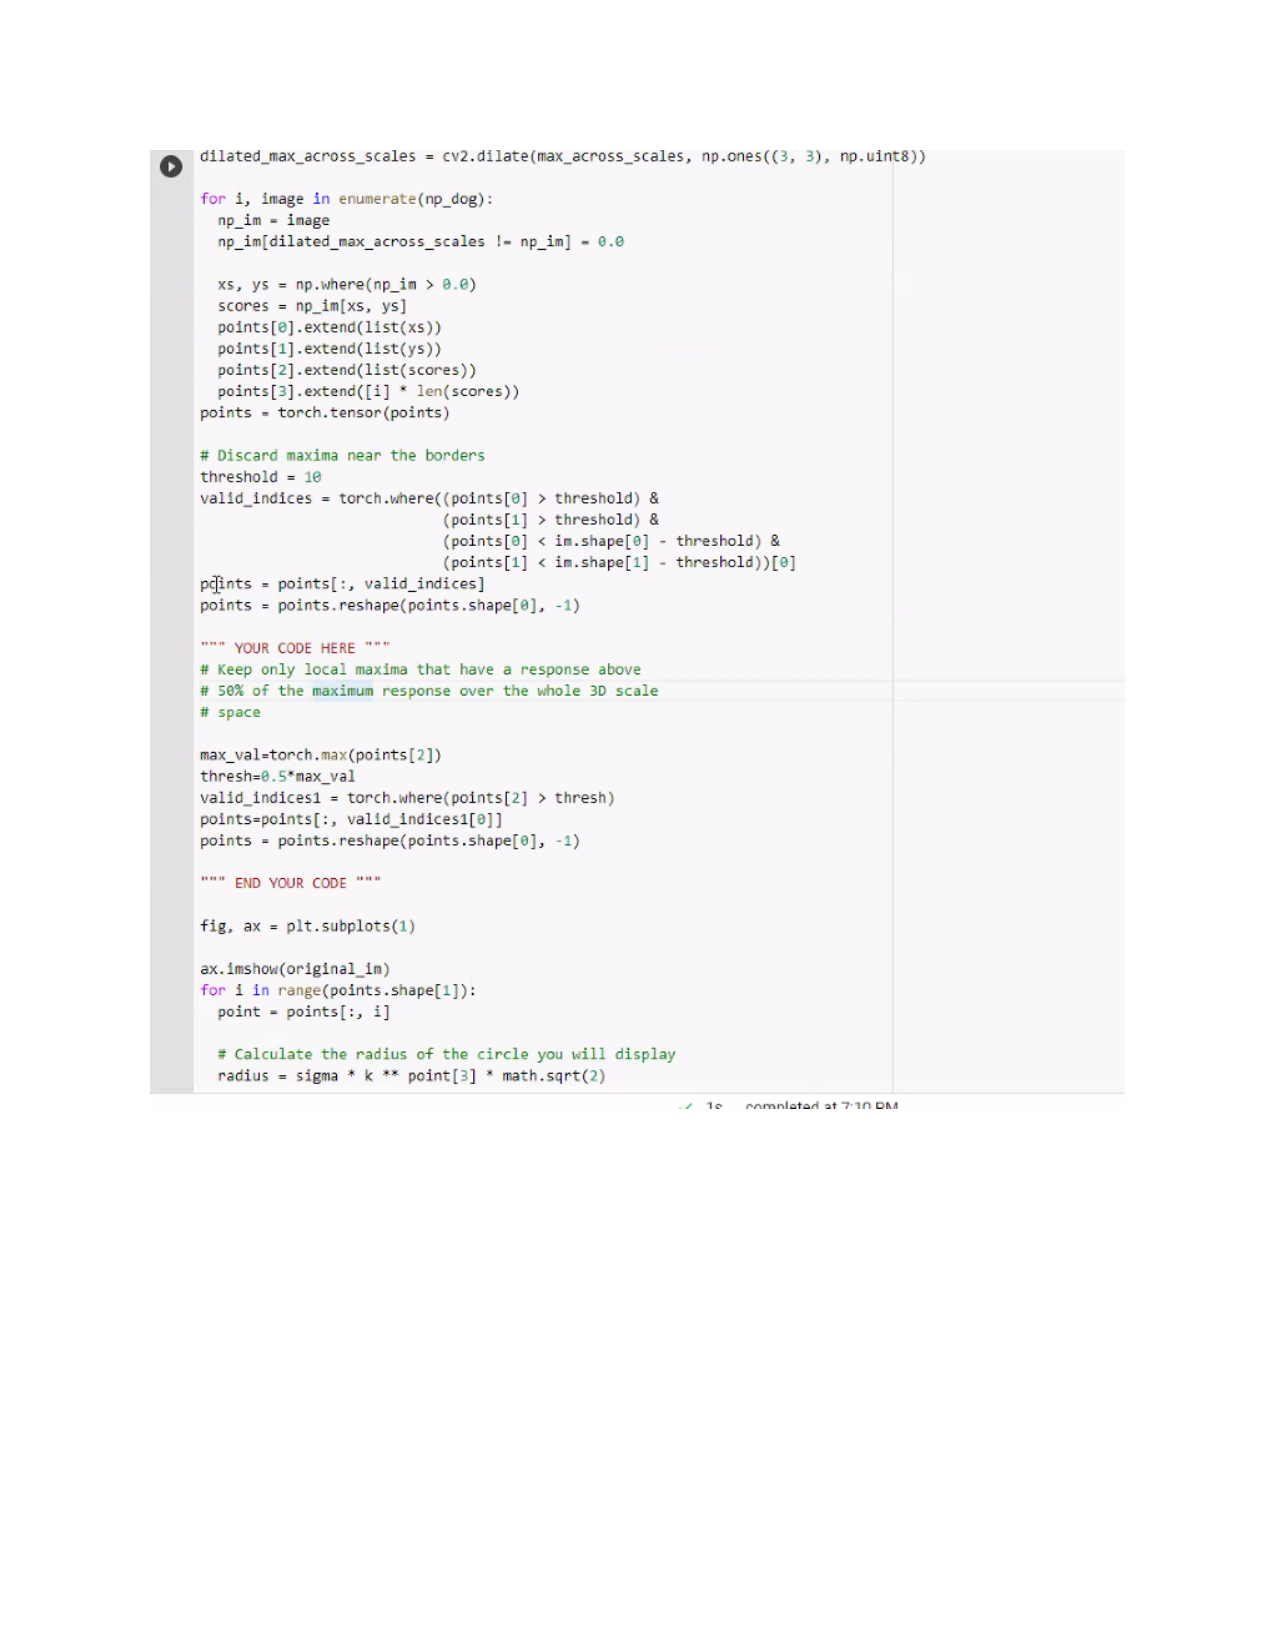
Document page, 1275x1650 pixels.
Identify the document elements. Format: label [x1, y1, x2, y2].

picture [150, 150, 1125, 1109]
